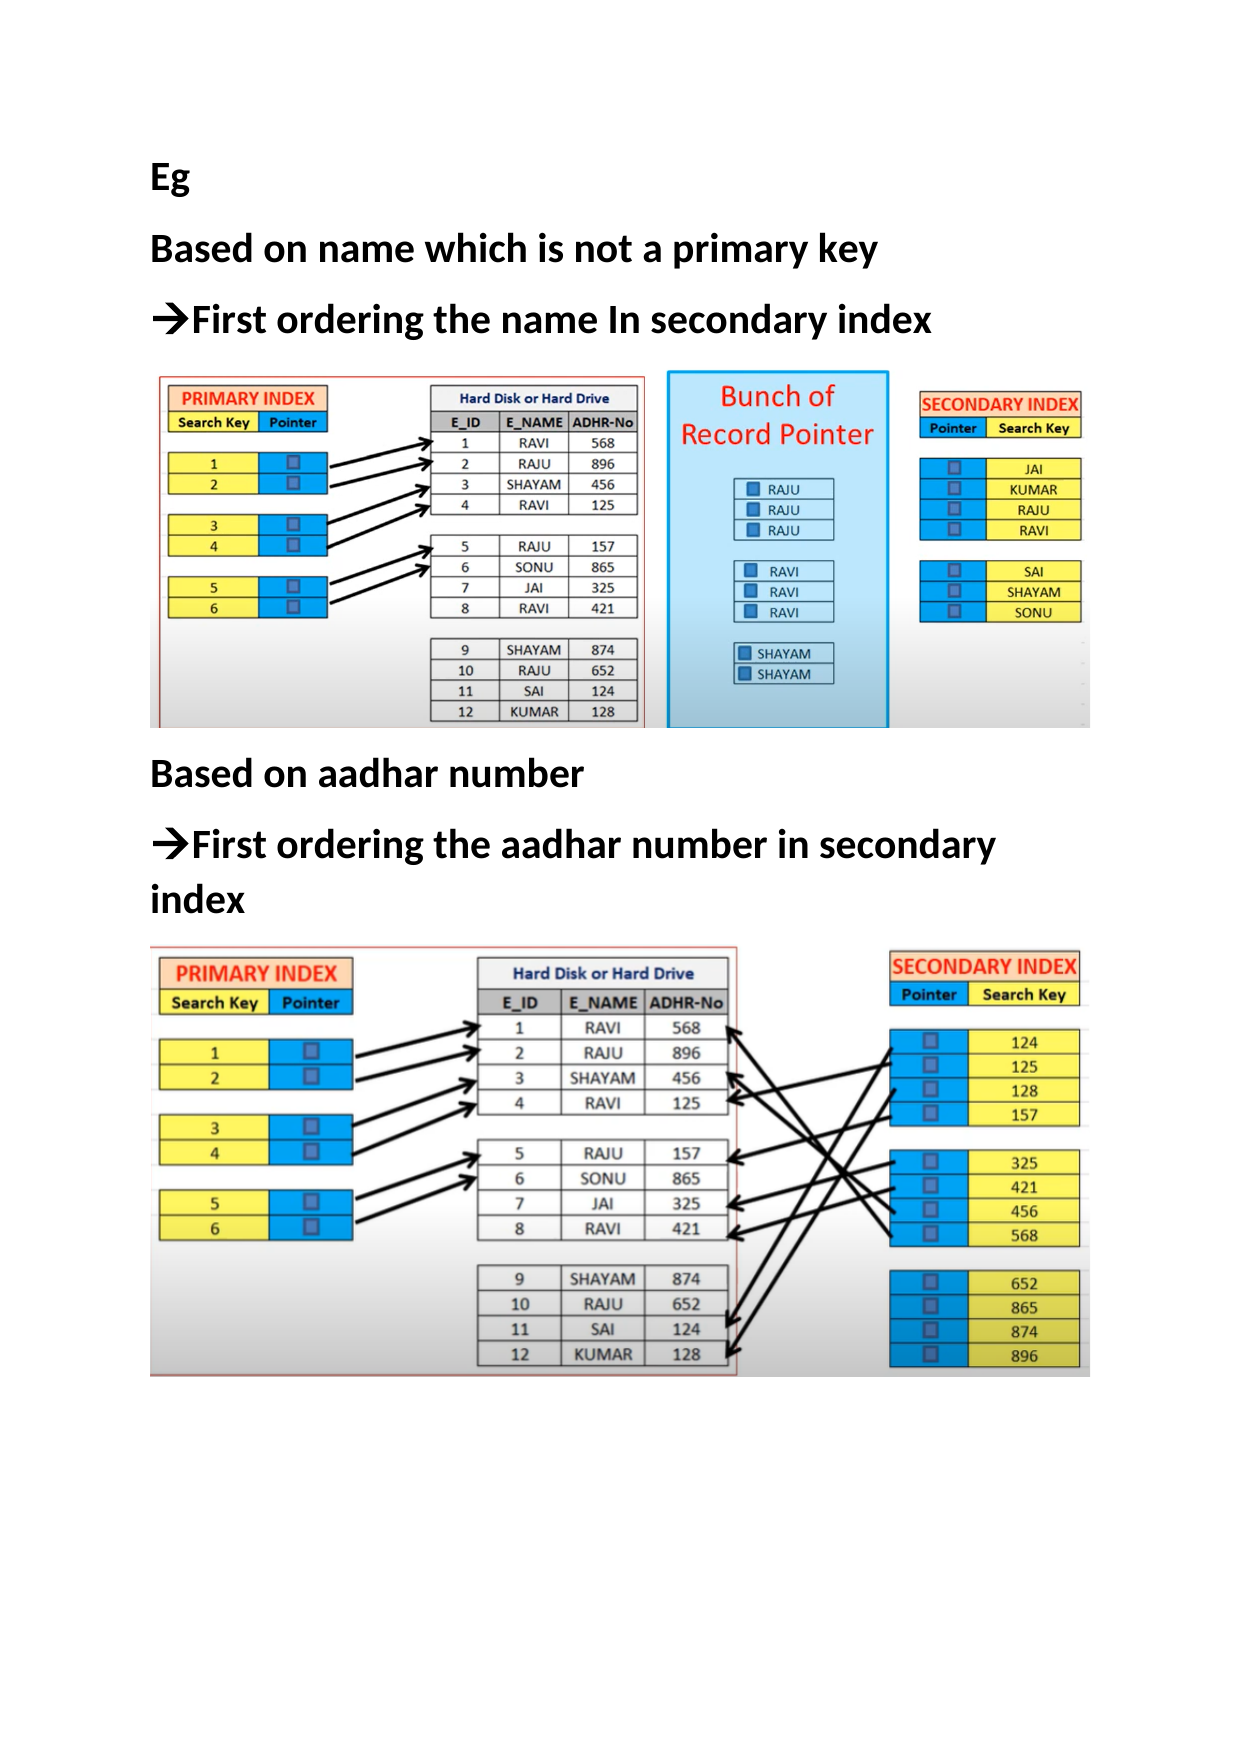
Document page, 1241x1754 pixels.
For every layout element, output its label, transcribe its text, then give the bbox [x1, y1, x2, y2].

picture [150, 364, 1091, 728]
picture [670, 374, 886, 728]
text Based on aadhar number [150, 747, 1090, 797]
text Based on name which is not a primary key [150, 222, 1090, 272]
text First ordering the name In secondary index [150, 293, 1090, 344]
picture [150, 944, 1091, 1377]
text First ordering the aadhar number in secondary index [150, 818, 1090, 924]
text Eg [150, 150, 1090, 201]
